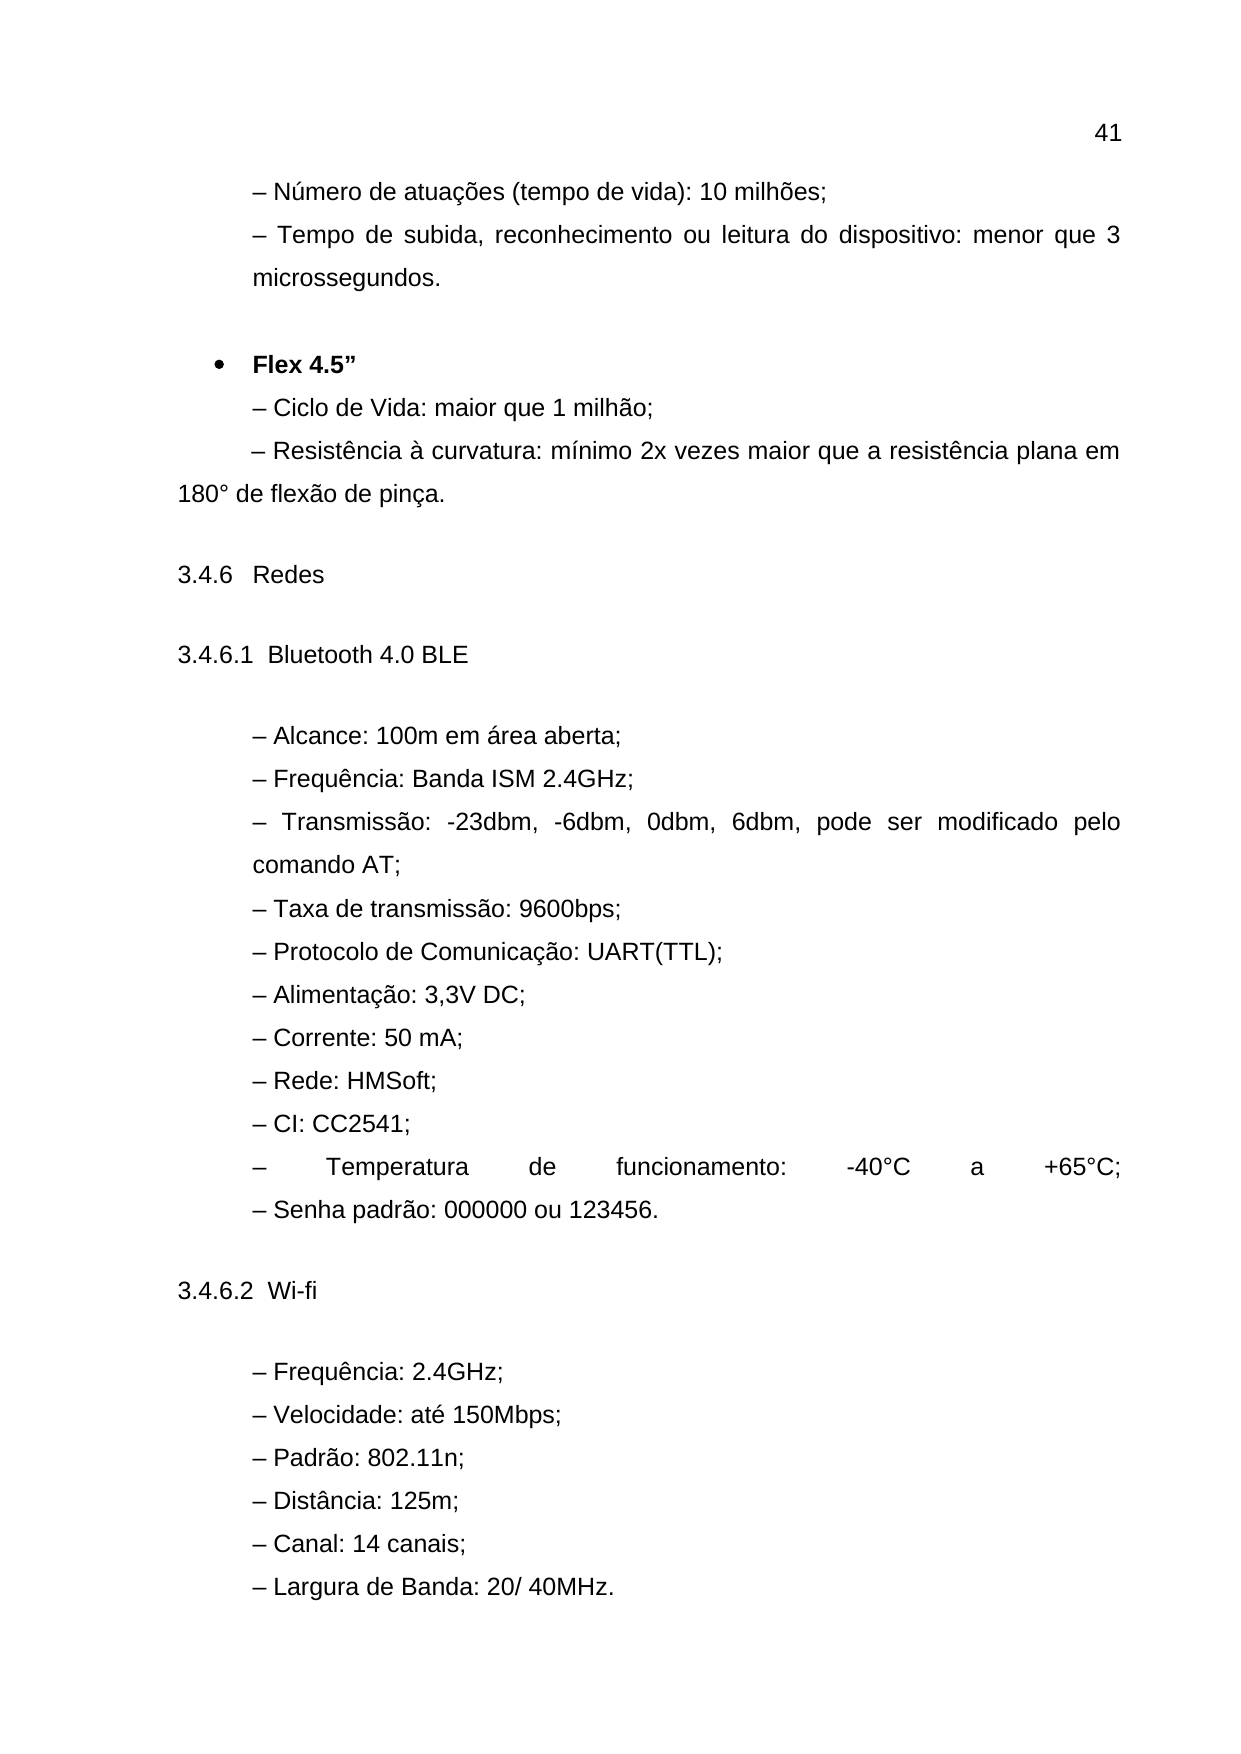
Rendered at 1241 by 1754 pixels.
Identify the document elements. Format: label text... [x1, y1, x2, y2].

text – Temperatura de funcionamento: -40°C a +65°C; – Senha padrão: 000000 ou 123456. [252, 1152, 1122, 1224]
text – Corrente: 50 mA; [252, 1023, 1122, 1052]
text – Ciclo de Vida: maior que 1 milhão; [252, 393, 1122, 422]
subtitle Bluetooth 4.0 BLE [177, 640, 1122, 669]
text – Frequência: 2.4GHz; [252, 1357, 1122, 1385]
subtitle Redes [177, 560, 1122, 588]
text – Número de atuações (tempo de vida): 10 milhões; [252, 177, 1122, 206]
text – Transmissão: -23dbm, -6dbm, 0dbm, 6dbm, pode ser modificado pelo comando AT; [252, 807, 1122, 879]
text – Padrão: 802.11n; [252, 1443, 1122, 1472]
text – Protocolo de Comunicação: UART(TTL); [252, 937, 1122, 965]
text – Distância: 125m; [252, 1486, 1122, 1515]
text – Rede: HMSoft; [252, 1066, 1122, 1095]
text – Velocidade: até 150Mbps; [252, 1400, 1122, 1428]
text – Alimentação: 3,3V DC; [252, 980, 1122, 1008]
text – CI: CC2541; [252, 1109, 1122, 1138]
list Flex 4.5” [215, 350, 1122, 378]
text – Canal: 14 canais; [252, 1529, 1122, 1558]
text – Largura de Banda: 20/ 40MHz. [252, 1572, 1122, 1601]
text – Taxa de transmissão: 9600bps; [252, 893, 1122, 922]
text – Frequência: Banda ISM 2.4GHz; [252, 764, 1122, 793]
text – Alcance: 100m em área aberta; [252, 721, 1122, 750]
text – Tempo de subida, reconhecimento ou leitura do dispositivo: menor que 3 microssegundos. [252, 220, 1122, 292]
subtitle Wi-fi [177, 1276, 1122, 1305]
text – Resistência à curvatura: mínimo 2x vezes maior que a resistência plana em 180° de flexão de pinça. [177, 436, 1122, 508]
